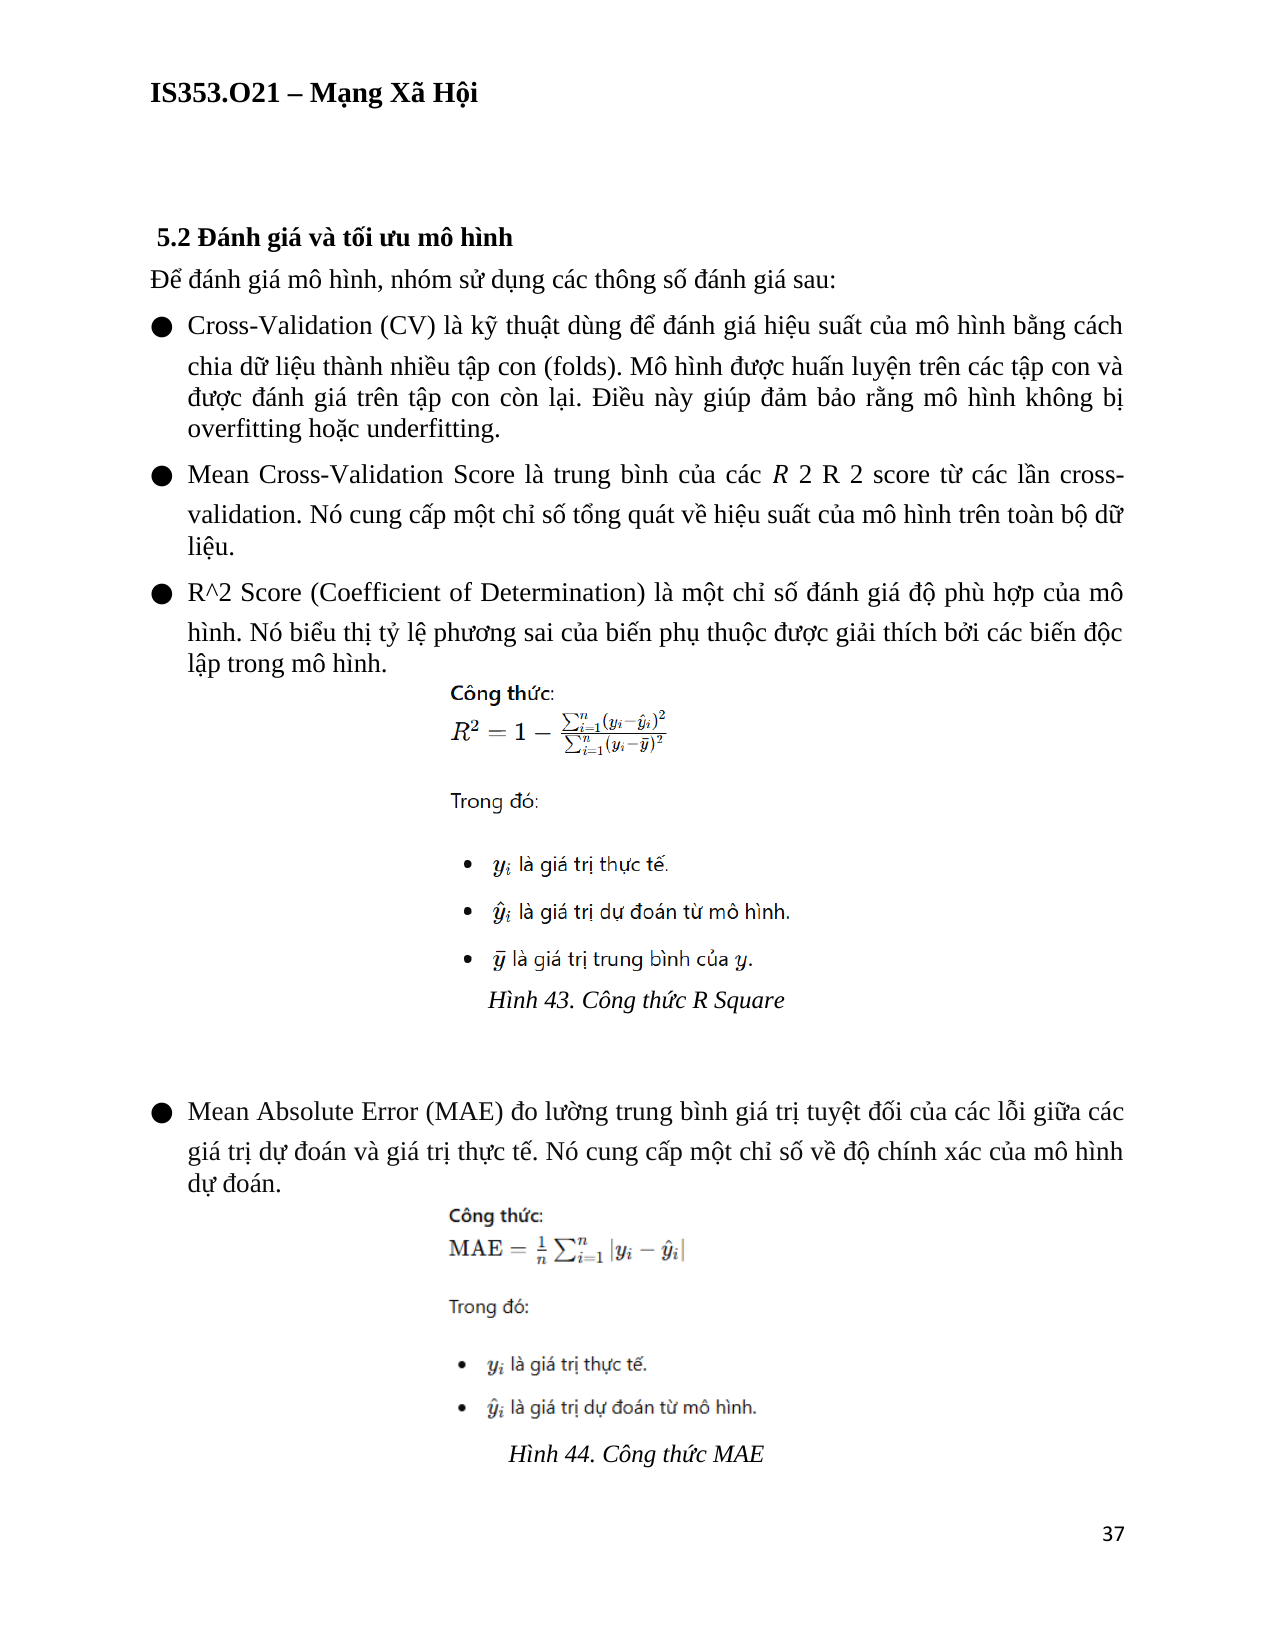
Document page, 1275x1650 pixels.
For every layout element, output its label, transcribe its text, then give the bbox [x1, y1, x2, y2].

text Để đánh giá mô hình, nhóm sử dụng các thông số đánh giá sau: [150, 263, 1125, 294]
picture [431, 1197, 844, 1439]
list R^2 Score (Coefficient of Determination) là một chỉ số đánh giá độ phù hợp của mô hình. Nó biểu thị tỷ lệ phương sai của biến phụ thuộc được giải thích bởi các biến độc lập trong mô hình. [150, 561, 1125, 679]
text Hình 44. Công thức MAE [150, 1439, 1125, 1468]
subtitle 5.2 Đánh giá và tối ưu mô hình [150, 221, 1125, 252]
list Cross-Validation (CV) là kỹ thuật dùng để đánh giá hiệu suất của mô hình bằng cách chia dữ liệu thành nhiều tập con (folds). Mô hình được huấn luyện trên các tập con và được đánh giá trên tập con còn lại. Điều này giúp đảm bảo rằng mô hình không bị overfitting hoặc underfitting. [150, 294, 1125, 443]
picture [443, 678, 832, 985]
text Hình 43. Công thức R Square [150, 985, 1125, 1014]
list Mean Cross-Validation Score là trung bình của các 𝑅 2 R 2 score từ các lần cross-validation. Nó cung cấp một chỉ số tổng quát về hiệu suất của mô hình trên toàn bộ dữ liệu. [150, 443, 1125, 561]
list Mean Absolute Error (MAE) đo lường trung bình giá trị tuyệt đối của các lỗi giữa các giá trị dự đoán và giá trị thực tế. Nó cung cấp một chỉ số về độ chính xác của mô hình dự đoán. [150, 1080, 1125, 1198]
